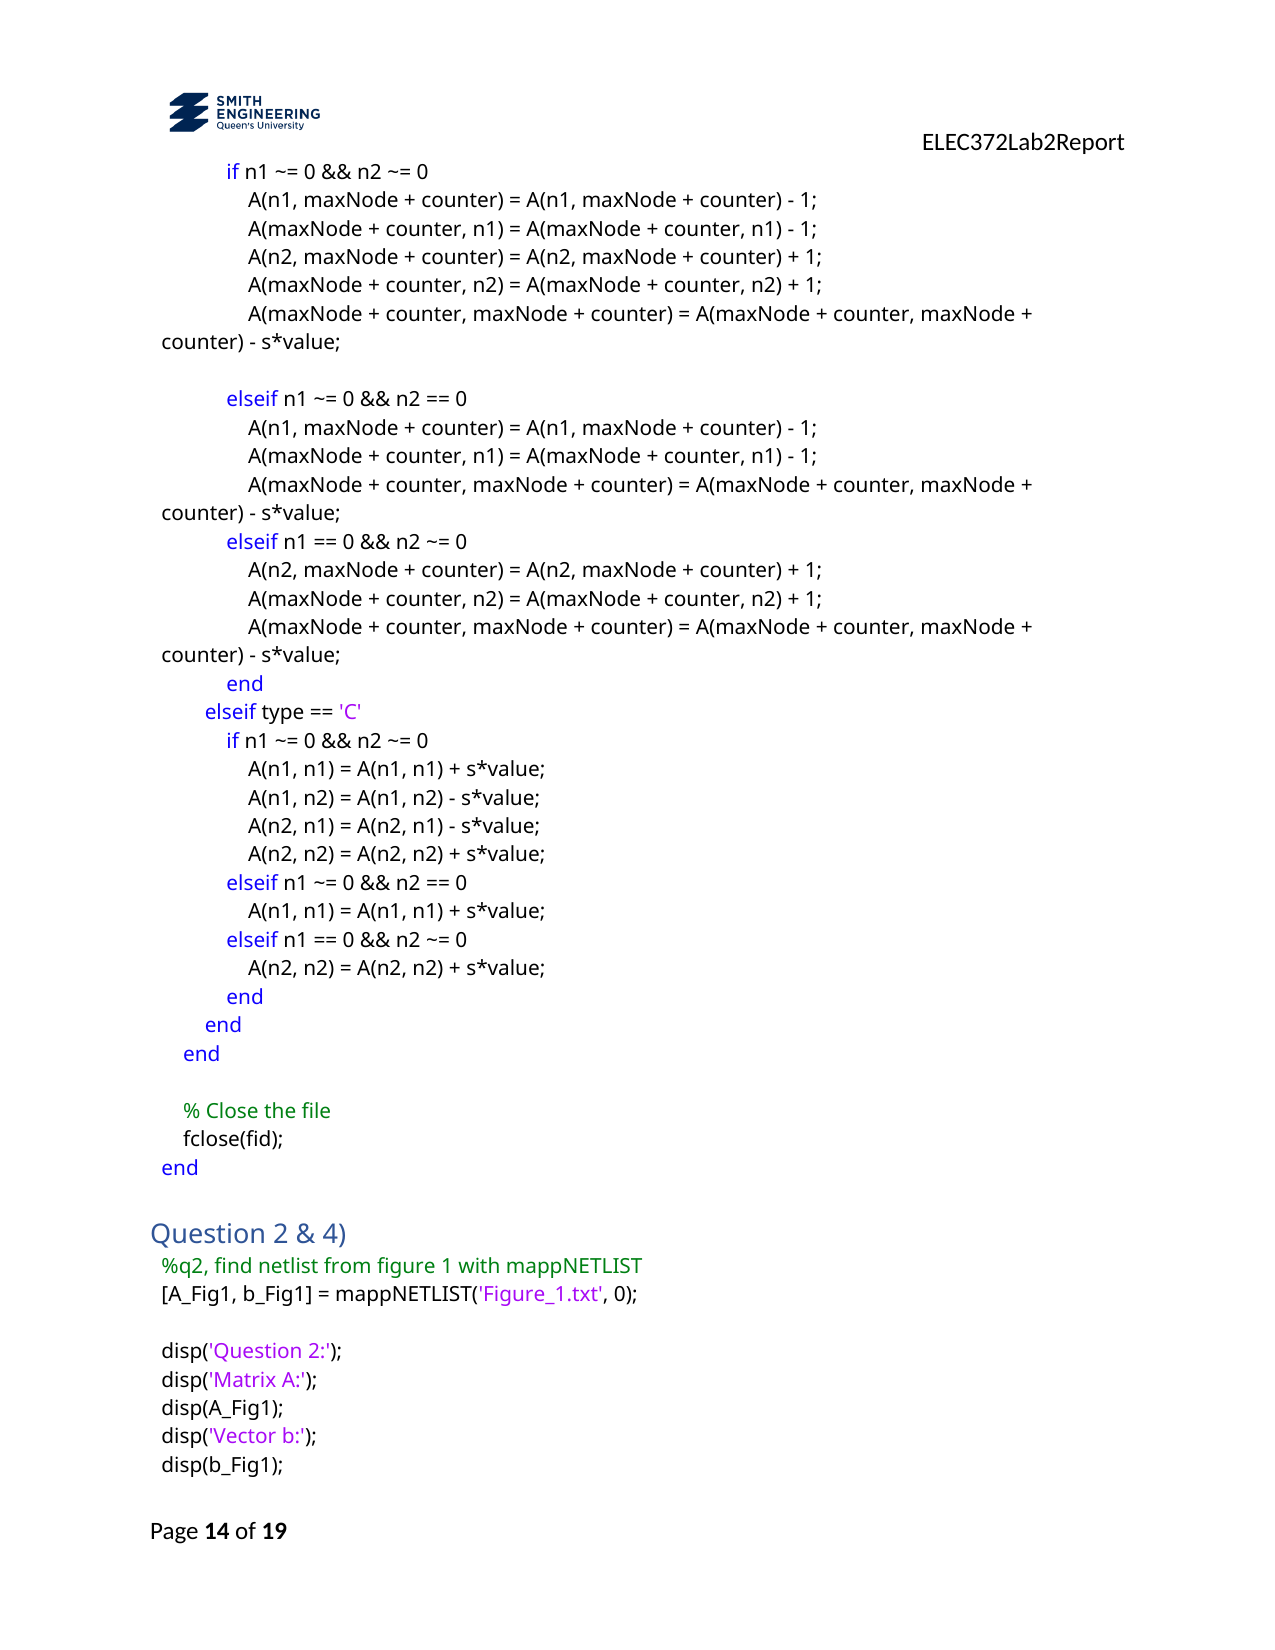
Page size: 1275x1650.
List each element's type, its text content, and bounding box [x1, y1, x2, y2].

subtitle Question 2 & 4) [150, 1214, 1125, 1251]
picture [150, 73, 339, 151]
